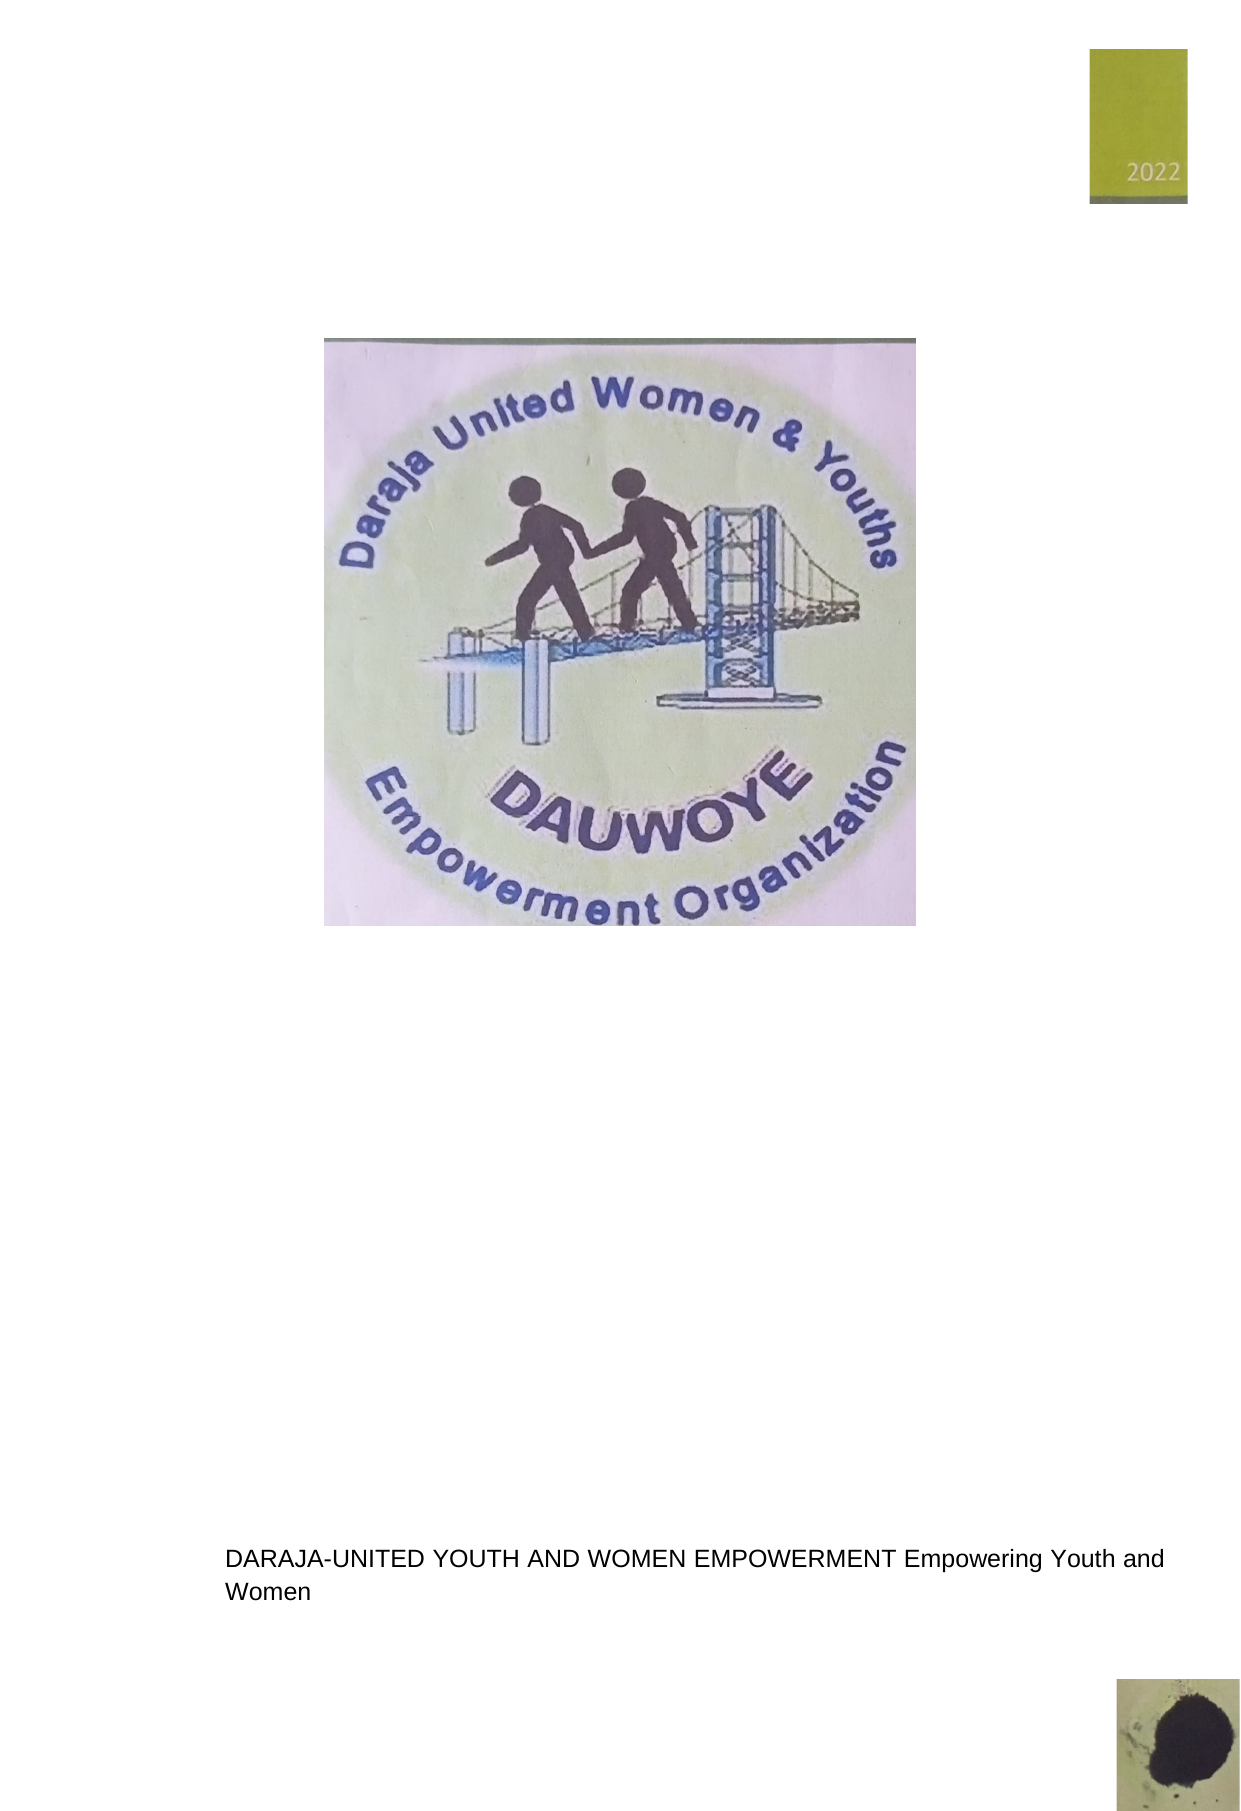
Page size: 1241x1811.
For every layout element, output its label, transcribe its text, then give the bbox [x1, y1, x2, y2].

picture [324, 338, 916, 926]
picture [1116, 1679, 1240, 1811]
picture [1089, 49, 1188, 204]
text DARAJA-UNITED YOUTH AND WOMEN EMPOWERMENT Empowering Youth and Women [225, 1544, 1166, 1606]
